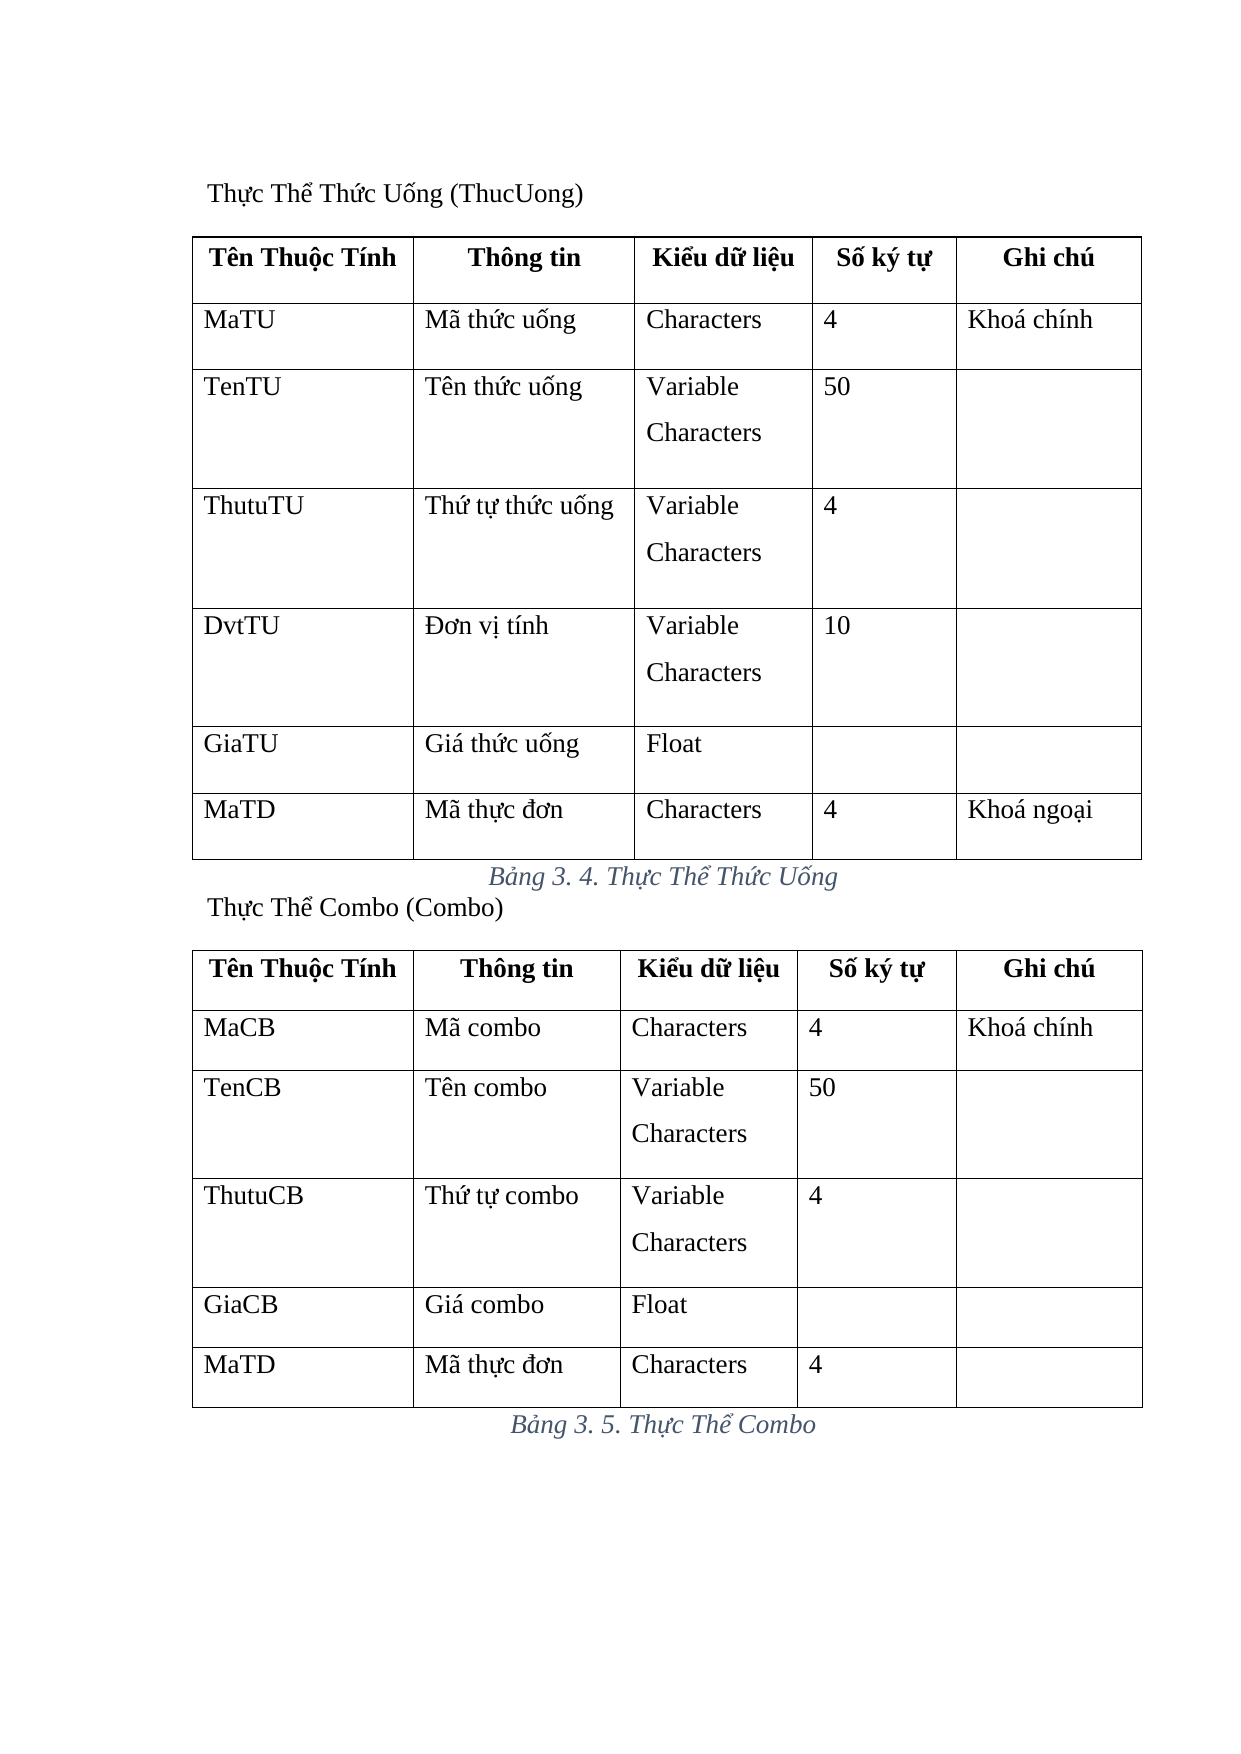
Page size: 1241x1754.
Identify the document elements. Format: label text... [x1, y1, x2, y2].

table_header Tên Thuộc Tính [193, 951, 413, 1010]
text Thực Thể Thức Uống (ThucUong) [207, 177, 1122, 208]
text Bảng 3. 5. Thực Thể Combo [207, 1408, 1122, 1439]
table_cell Float [621, 1288, 797, 1347]
table_cell Characters [621, 1011, 797, 1070]
table_cell Tên combo [414, 1071, 620, 1178]
table_cell Mã thực đơn [414, 1348, 620, 1407]
table_cell MaCB [193, 1011, 413, 1070]
table_cell 4 [798, 1011, 956, 1070]
table_cell Khoá ngoại [957, 794, 1141, 858]
table_cell MaTD [193, 1348, 413, 1407]
table_header Số ký tự [798, 951, 956, 1010]
table_cell Variable Characters [635, 370, 812, 488]
table_cell Mã combo [414, 1011, 620, 1070]
table_cell [957, 1348, 1142, 1407]
table_cell [957, 1288, 1142, 1347]
table_cell Characters [635, 304, 812, 369]
table_cell Variable Characters [621, 1071, 797, 1178]
table_cell ThutuCB [193, 1179, 413, 1287]
table_cell Tên thức uống [414, 370, 634, 488]
table_cell 4 [813, 304, 956, 369]
table_header Ghi chú [957, 238, 1141, 302]
table_cell Variable Characters [621, 1179, 797, 1287]
table_cell Khoá chính [957, 1011, 1142, 1070]
text Thực Thể Combo (Combo) [207, 891, 1122, 922]
table_cell Đơn vị tính [414, 609, 634, 726]
table_cell TenCB [193, 1071, 413, 1178]
table_cell [813, 727, 956, 792]
table_cell 50 [798, 1071, 956, 1178]
table_cell Khoá chính [957, 304, 1141, 369]
table_cell 4 [798, 1179, 956, 1287]
table_cell 50 [813, 370, 956, 488]
table_cell 10 [813, 609, 956, 726]
table_cell [798, 1288, 956, 1347]
table_cell Characters [635, 794, 812, 858]
table_cell Giá thức uống [414, 727, 634, 792]
table_cell [957, 609, 1141, 726]
table_header Kiểu dữ liệu [621, 951, 797, 1010]
table_cell [957, 370, 1141, 488]
table_header Ghi chú [957, 951, 1142, 1010]
table_cell TenTU [193, 370, 413, 488]
table_cell 4 [813, 489, 956, 608]
table_header Kiểu dữ liệu [635, 238, 812, 302]
table_header Thông tin [414, 238, 634, 302]
table_cell 4 [798, 1348, 956, 1407]
table_cell GiaCB [193, 1288, 413, 1347]
table_cell Giá combo [414, 1288, 620, 1347]
table_cell [957, 489, 1141, 608]
table_cell [957, 1179, 1142, 1287]
table_cell [957, 727, 1141, 792]
table_cell Characters [621, 1348, 797, 1407]
table_header Số ký tự [813, 238, 956, 302]
table_header Thông tin [414, 951, 620, 1010]
table_cell 4 [813, 794, 956, 858]
table_cell GiaTU [193, 727, 413, 792]
table_cell Thứ tự combo [414, 1179, 620, 1287]
table_cell Mã thực đơn [414, 794, 634, 858]
table_cell Variable Characters [635, 609, 812, 726]
table_header Tên Thuộc Tính [193, 238, 413, 302]
table_cell MaTD [193, 794, 413, 858]
table_cell DvtTU [193, 609, 413, 726]
table_cell Thứ tự thức uống [414, 489, 634, 608]
table_cell Mã thức uống [414, 304, 634, 369]
table_cell MaTU [193, 304, 413, 369]
table_cell [957, 1071, 1142, 1178]
table_cell Variable Characters [635, 489, 812, 608]
table_cell ThutuTU [193, 489, 413, 608]
text Bảng 3. 4. Thực Thể Thức Uống [207, 860, 1122, 891]
table_cell Float [635, 727, 812, 792]
